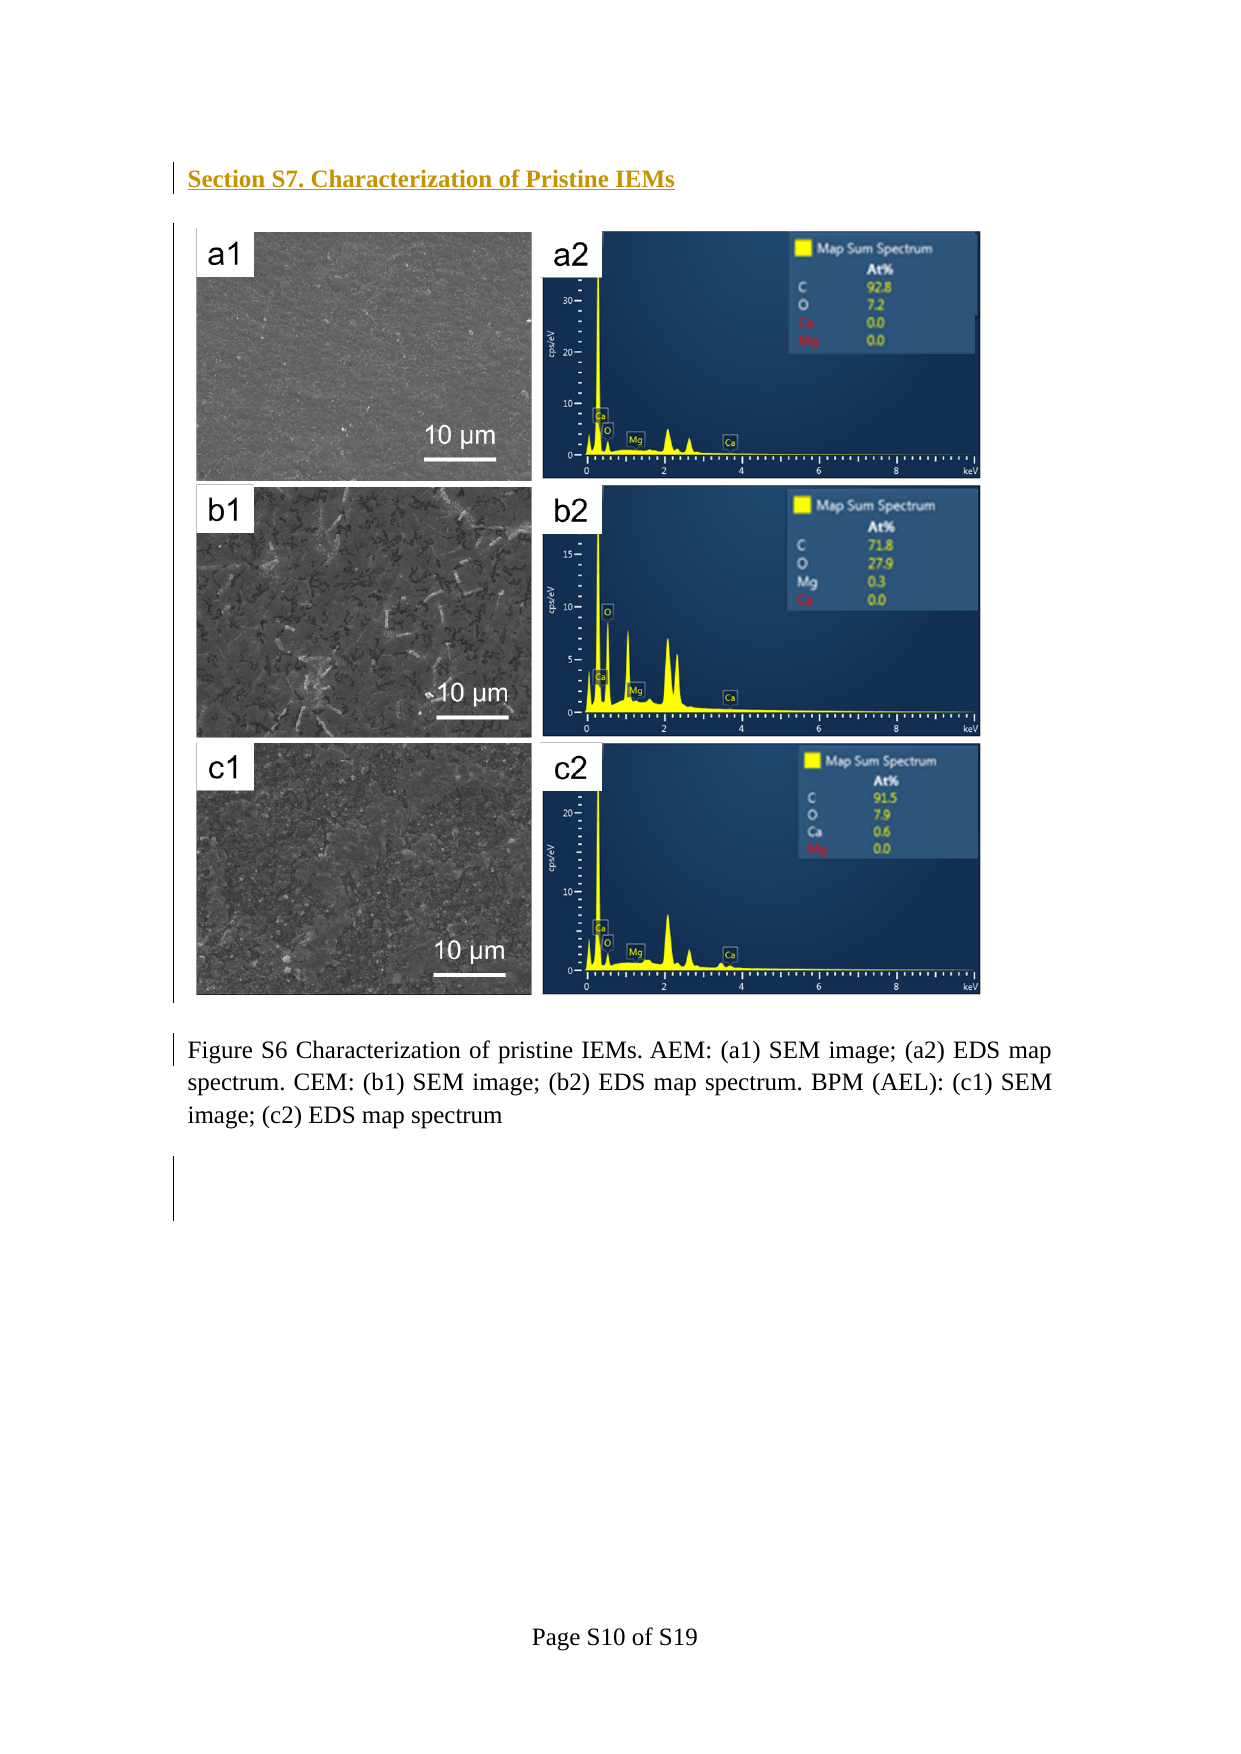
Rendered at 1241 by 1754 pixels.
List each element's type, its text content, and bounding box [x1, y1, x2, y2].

text Figure S Characterization of pristine IEMs. AEM: (a1) SEM image; (a2) EDS map spectrum. CEM: (b1) SEM image; (b2) EDS map spectrum. BPM (AEL): (c1) SEM image; (c2) EDS map spectrum [187, 1033, 1053, 1131]
picture [187, 223, 983, 997]
